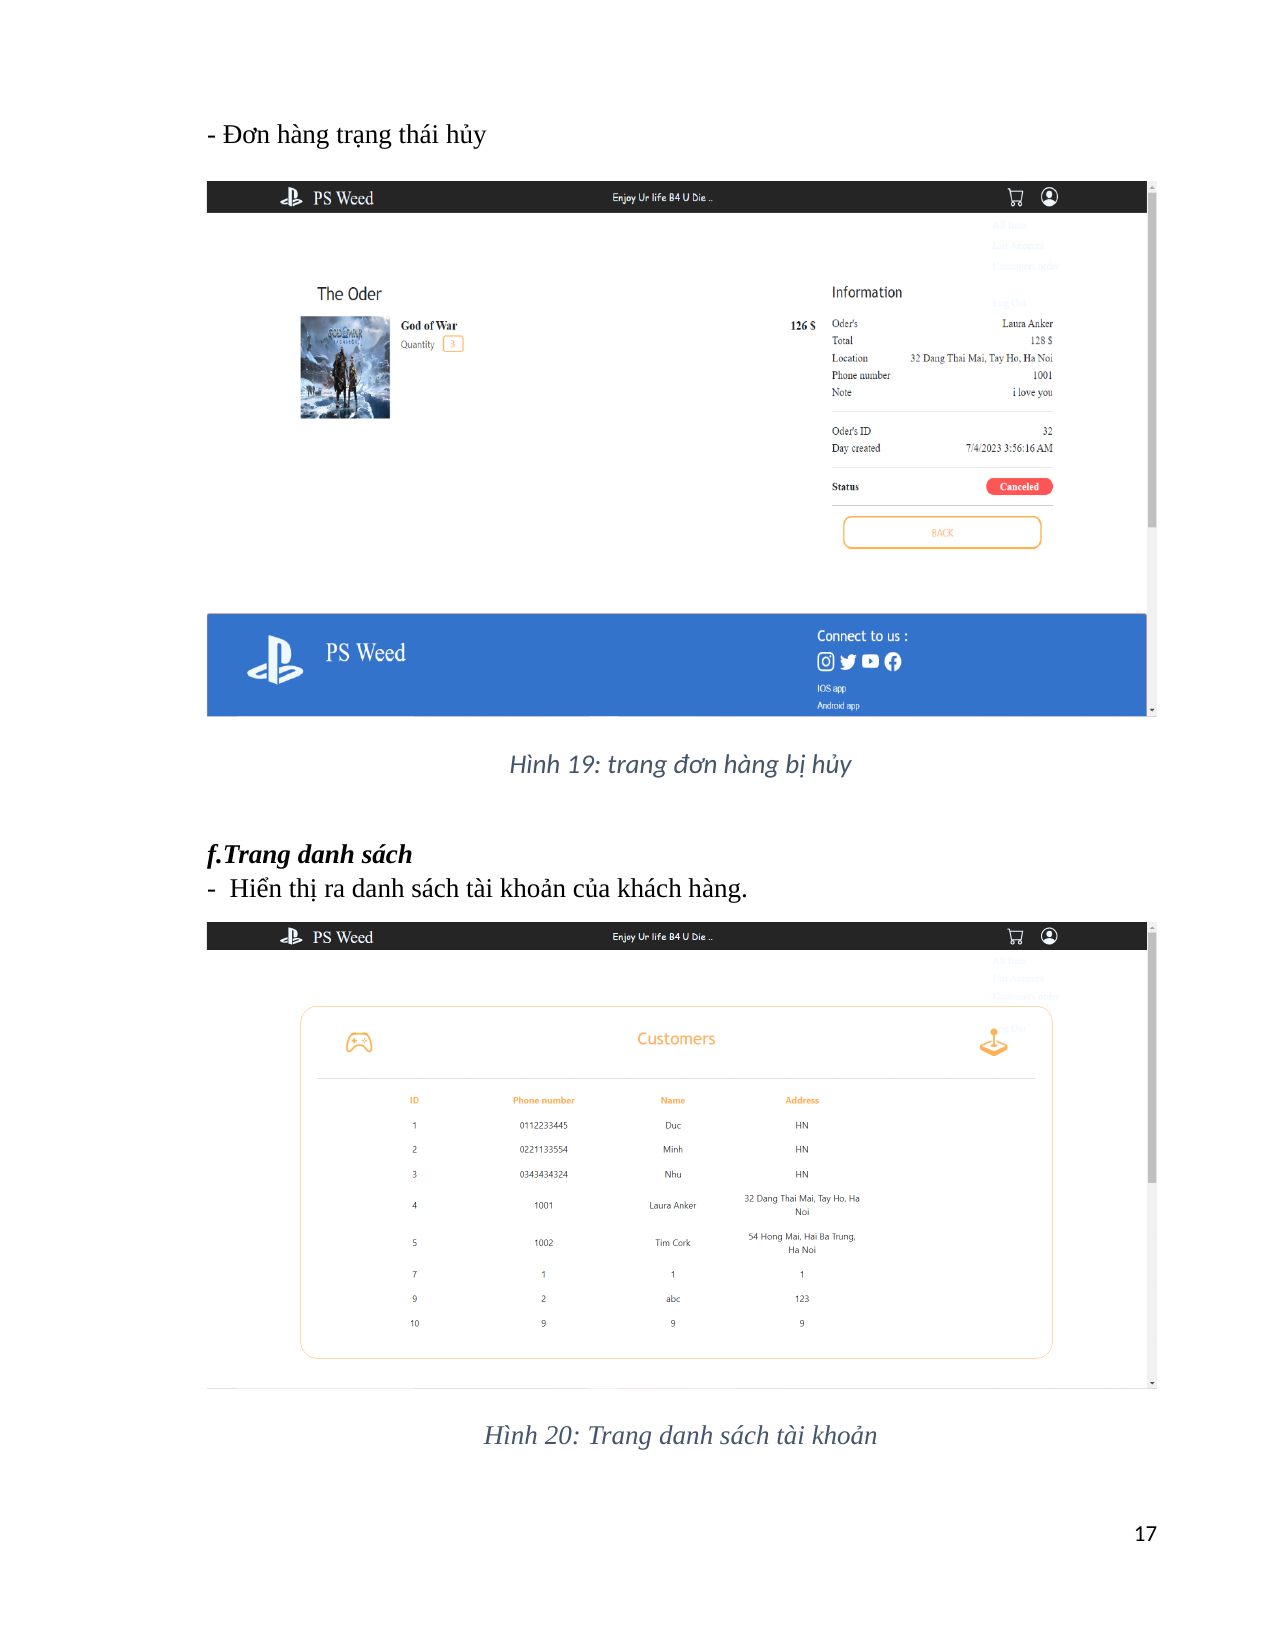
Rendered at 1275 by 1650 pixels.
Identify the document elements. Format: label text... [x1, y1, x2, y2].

picture [206, 181, 1157, 717]
text - Đơn hàng trạng thái hủy [207, 118, 1157, 149]
text - Hiển thị ra danh sách tài khoản của khách hàng. [207, 872, 1157, 903]
text Hình 20: Trang danh sách tài khoản [207, 1419, 1157, 1451]
picture [206, 922, 1157, 1389]
subtitle f.Trang danh sách [207, 838, 1157, 869]
text Hình 19: trang đơn hàng bị hủy [207, 747, 1157, 780]
